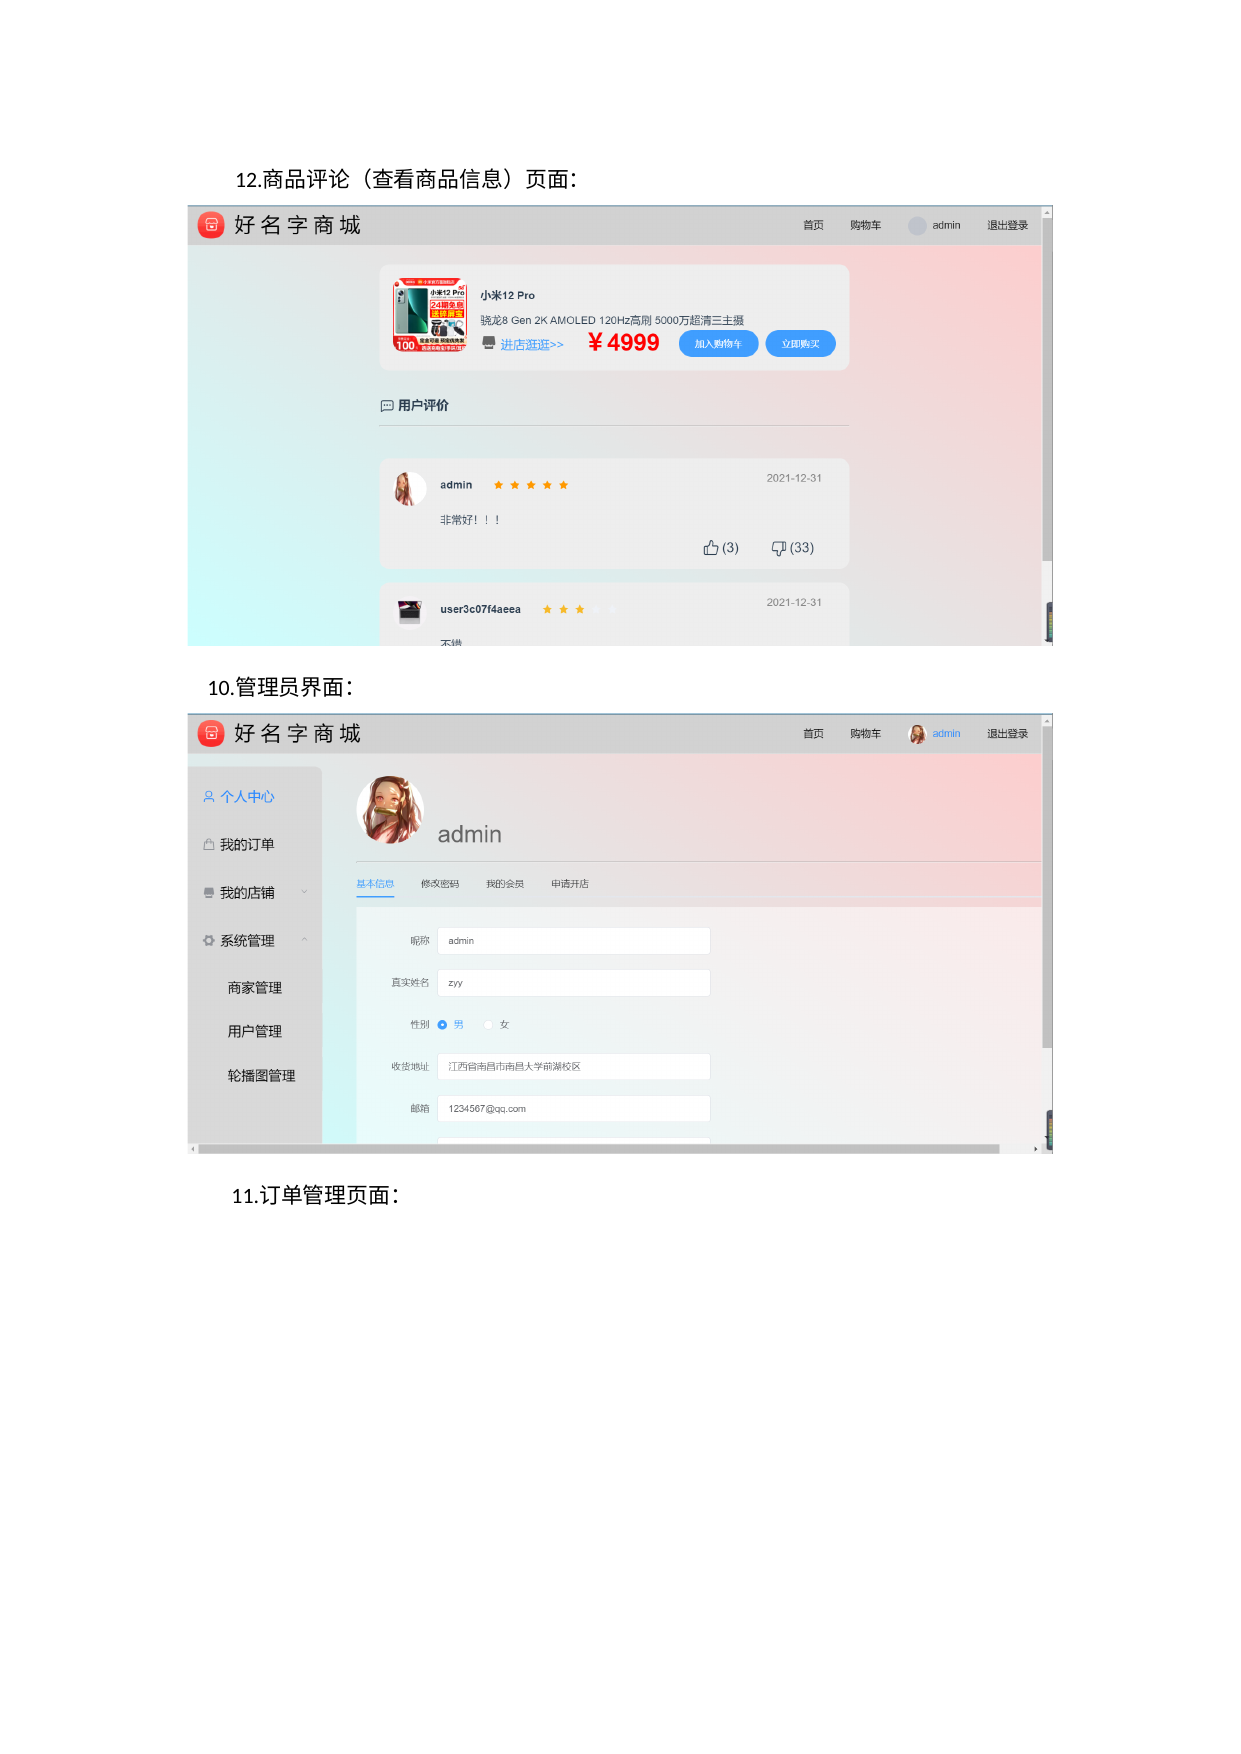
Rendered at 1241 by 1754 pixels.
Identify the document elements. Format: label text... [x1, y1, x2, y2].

text 11.订单管理页面： [209, 1178, 1053, 1210]
text 10.管理员界面： [187, 670, 1053, 702]
picture [187, 713, 1053, 1154]
text 12.商品评论（查看商品信息）页面： [187, 162, 1053, 194]
picture [187, 205, 1053, 646]
